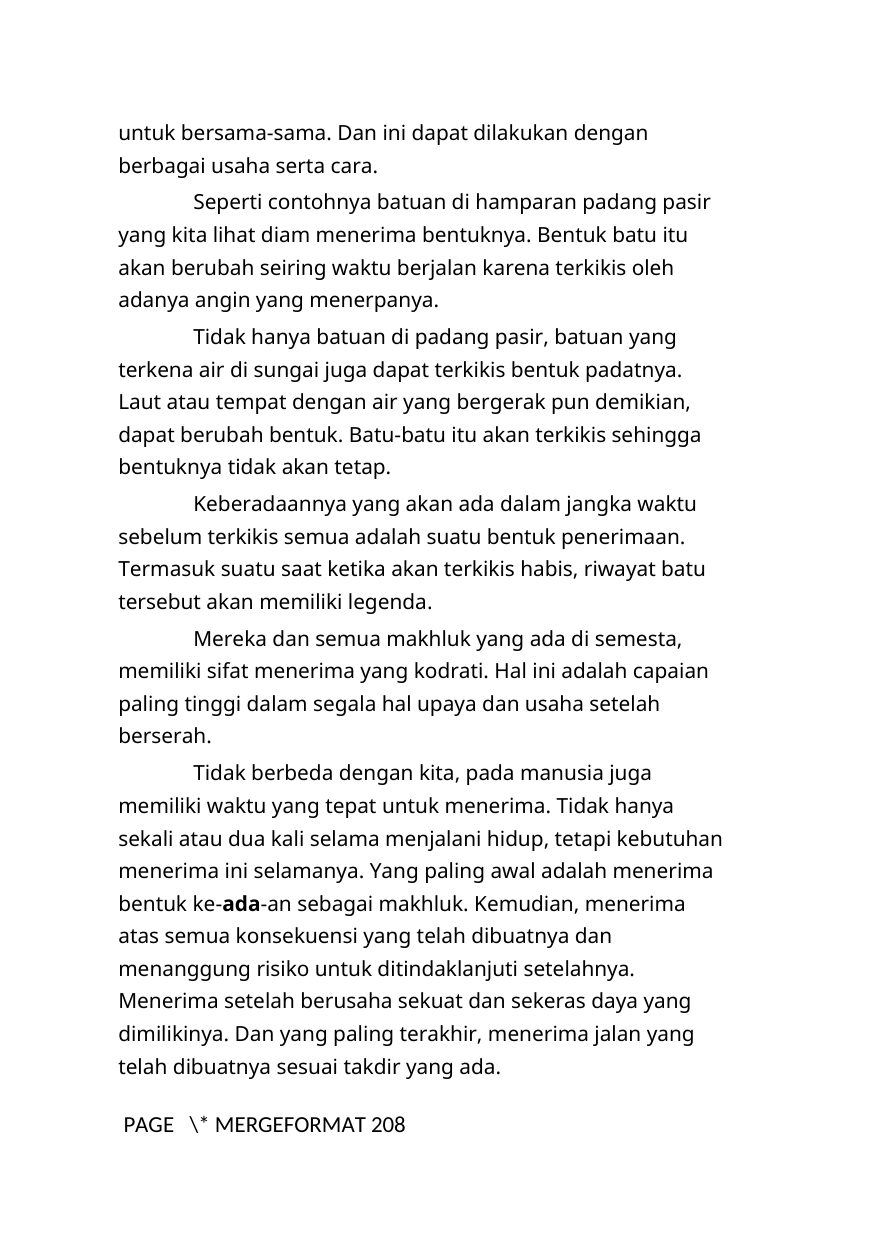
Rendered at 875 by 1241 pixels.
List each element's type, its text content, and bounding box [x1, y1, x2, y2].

text Tidak hanya batuan di padang pasir, batuan yang terkena air di sungai juga dapat terkikis bentuk padatnya. Laut atau tempat dengan air yang bergerak pun demikian, dapat berubah bentuk. Batu-batu itu akan terkikis sehingga bentuknya tidak akan tetap. [118, 322, 726, 481]
text Tidak berbeda dengan kita, pada manusia juga memiliki waktu yang tepat untuk menerima. Tidak hanya sekali atau dua kali selama menjalani hidup, tetapi kebutuhan menerima ini selamanya. Yang paling awal adalah menerima bentuk ke-ada-an sebagai makhluk. Kemudian, menerima atas semua konsekuensi yang telah dibuatnya dan menanggung risiko untuk ditindaklanjuti setelahnya. Menerima setelah berusaha sekuat dan sekeras daya yang dimilikinya. Dan yang paling terakhir, menerima jalan yang telah dibuatnya sesuai takdir yang ada. [118, 758, 726, 1080]
text Mereka dan semua makhluk yang ada di semesta, memiliki sifat menerima yang kodrati. Hal ini adalah capaian paling tinggi dalam segala hal upaya dan usaha setelah berserah. [118, 624, 726, 750]
text Keberadaannya yang akan ada dalam jangka waktu sebelum terkikis semua adalah suatu bentuk penerimaan. Termasuk suatu saat ketika akan terkikis habis, riwayat batu tersebut akan memiliki legenda. [118, 489, 726, 616]
text Seperti contohnya batuan di hamparan padang pasir yang kita lihat diam menerima bentuknya. Bentuk batu itu akan berubah seiring waktu berjalan karena terkikis oleh adanya angin yang menerpanya. [118, 187, 726, 314]
